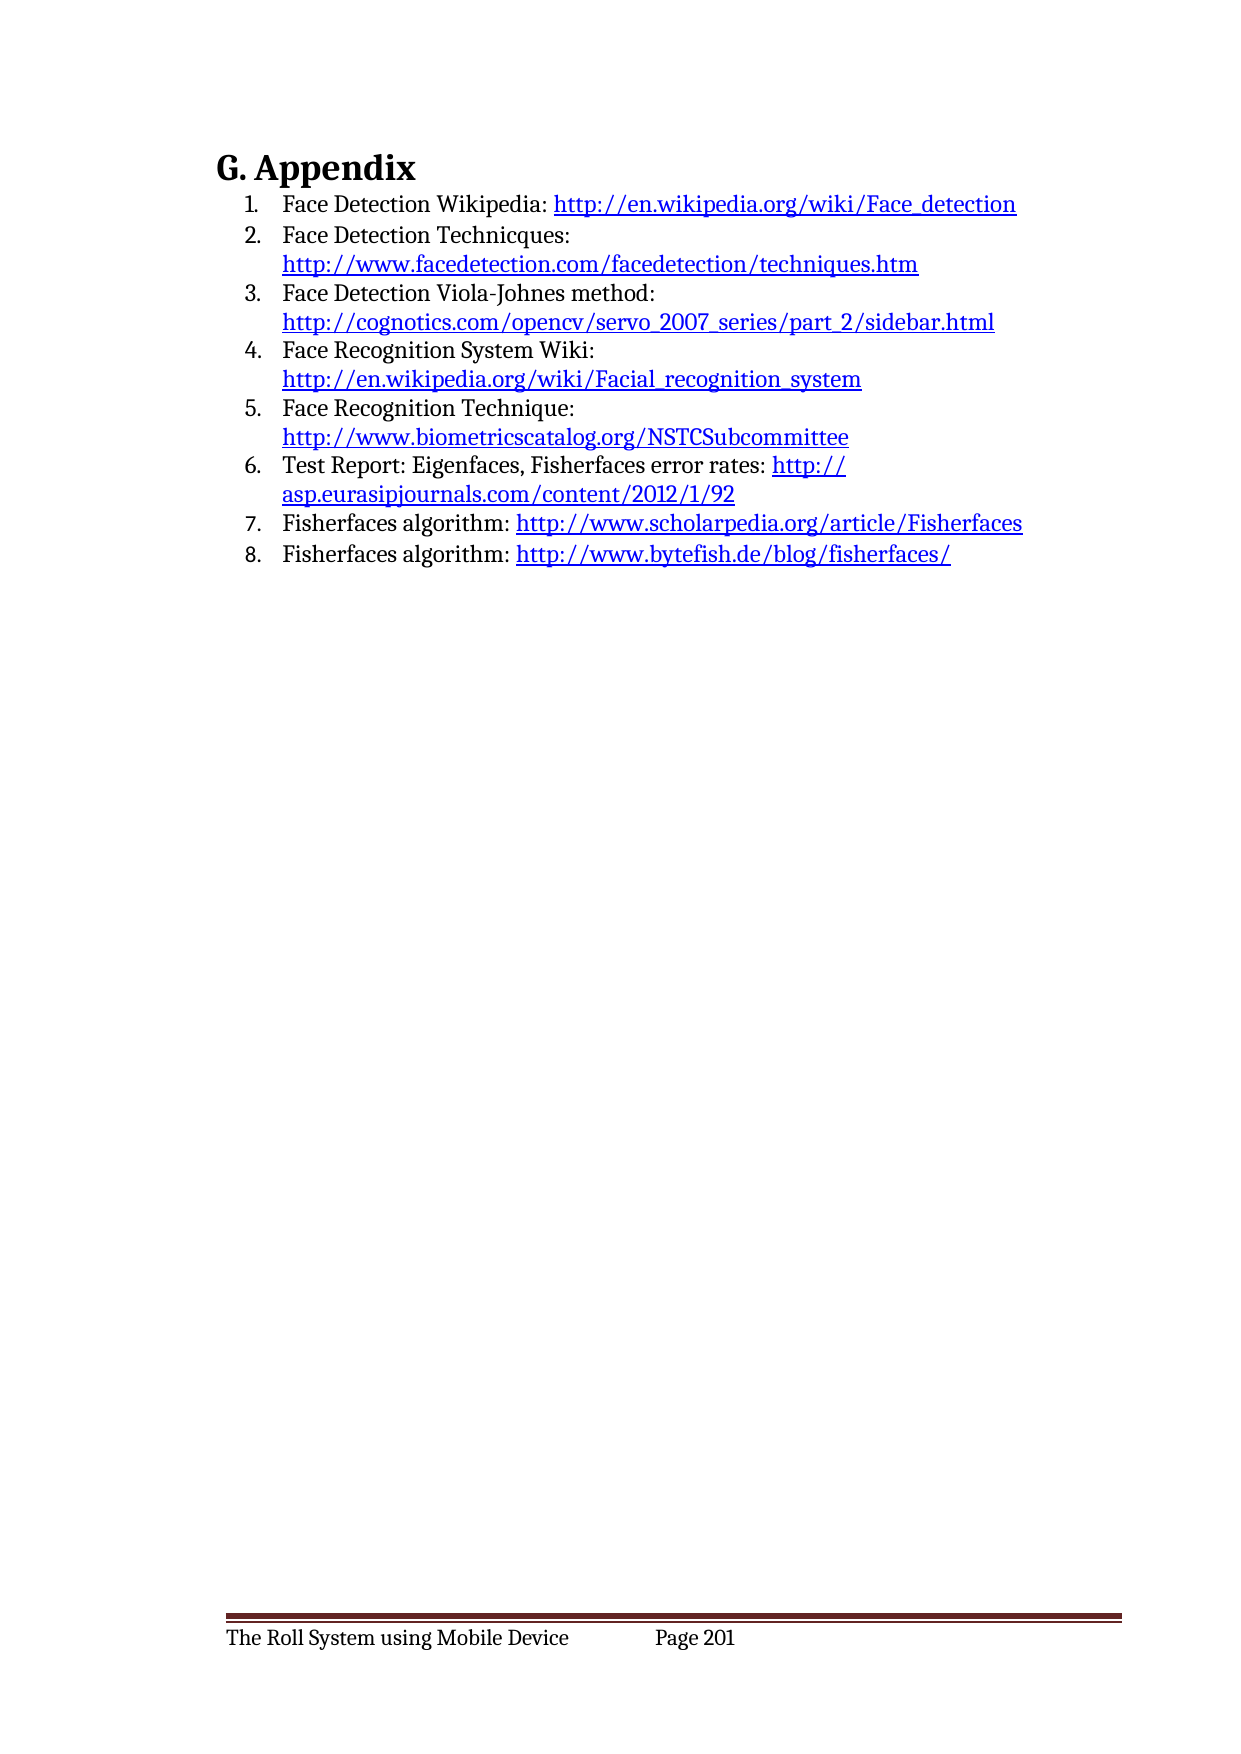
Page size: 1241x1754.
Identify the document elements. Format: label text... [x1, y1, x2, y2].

list Face Recognition System Wiki: http://en.wikipedia.org/wiki/Facial_recognition_system [244, 336, 1122, 394]
list Face Recognition Technique: http://www.biometricscatalog.org/NSTCSubcommittee [244, 394, 1122, 451]
list Fisherfaces algorithm: http://www.scholarpedia.org/article/Fisherfaces [244, 509, 1122, 537]
list Face Detection Viola-Johnes method: http://cognotics.com/opencv/servo_2007_series/part_2/sidebar.html [244, 279, 1122, 336]
list Fisherfaces algorithm: http://www.bytefish.de/blog/fisherfaces/ [244, 540, 1122, 568]
list Face Detection Wikipedia: http://en.wikipedia.org/wiki/Face_detection [244, 190, 1122, 219]
list Test Report: Eigenfaces, Fisherfaces error rates: http://HYPERLINK "http://asp.eurasipjournals.com/content/2012/1/92" asp.eurasipjournals.com/content/2012/1/92 [244, 451, 1122, 509]
subtitle Appendix [216, 147, 1122, 190]
list Face Detection Technicques: http://www.facedetection.com/facedetection/techniques.htm [244, 221, 1122, 279]
